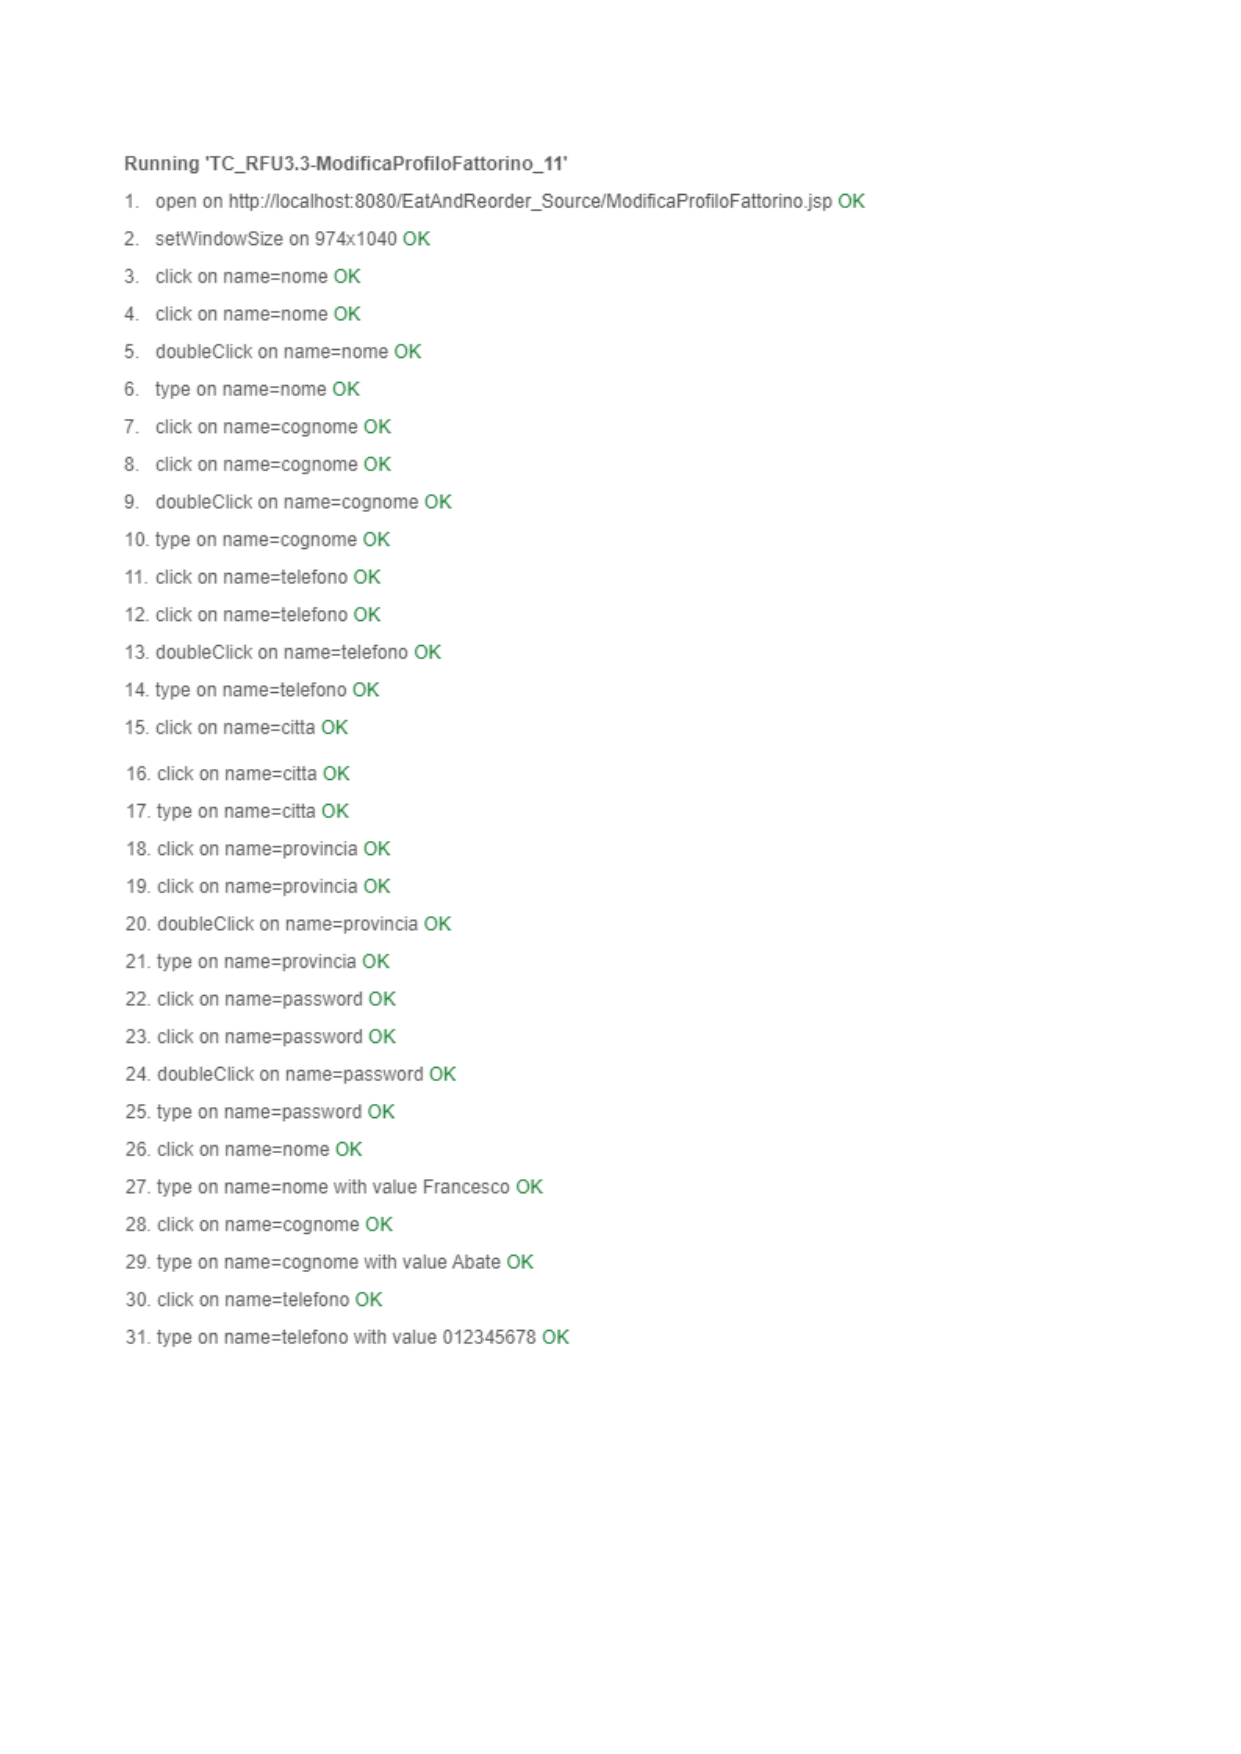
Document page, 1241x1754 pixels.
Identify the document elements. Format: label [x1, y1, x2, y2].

picture [118, 757, 578, 1355]
picture [118, 147, 875, 739]
